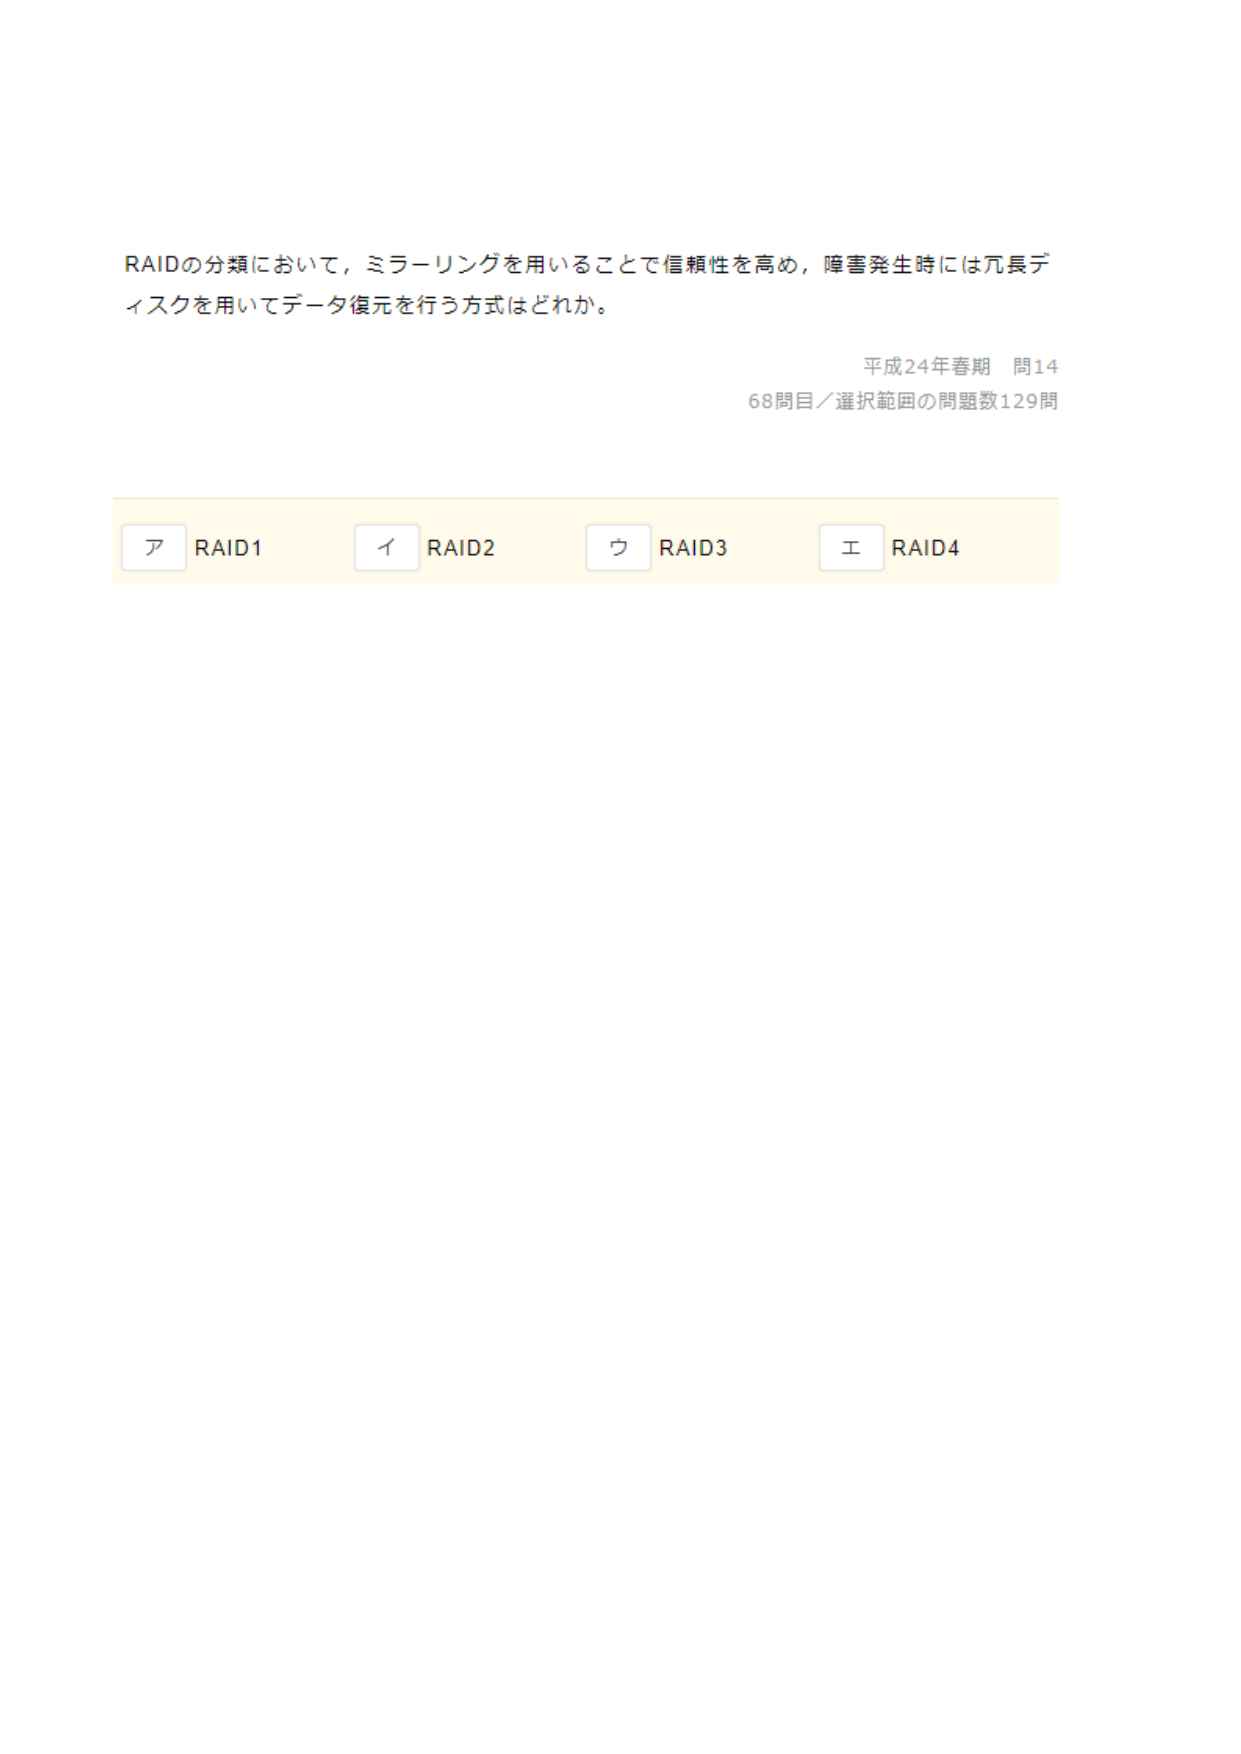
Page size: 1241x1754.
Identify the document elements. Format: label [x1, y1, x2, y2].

picture [112, 239, 1060, 584]
